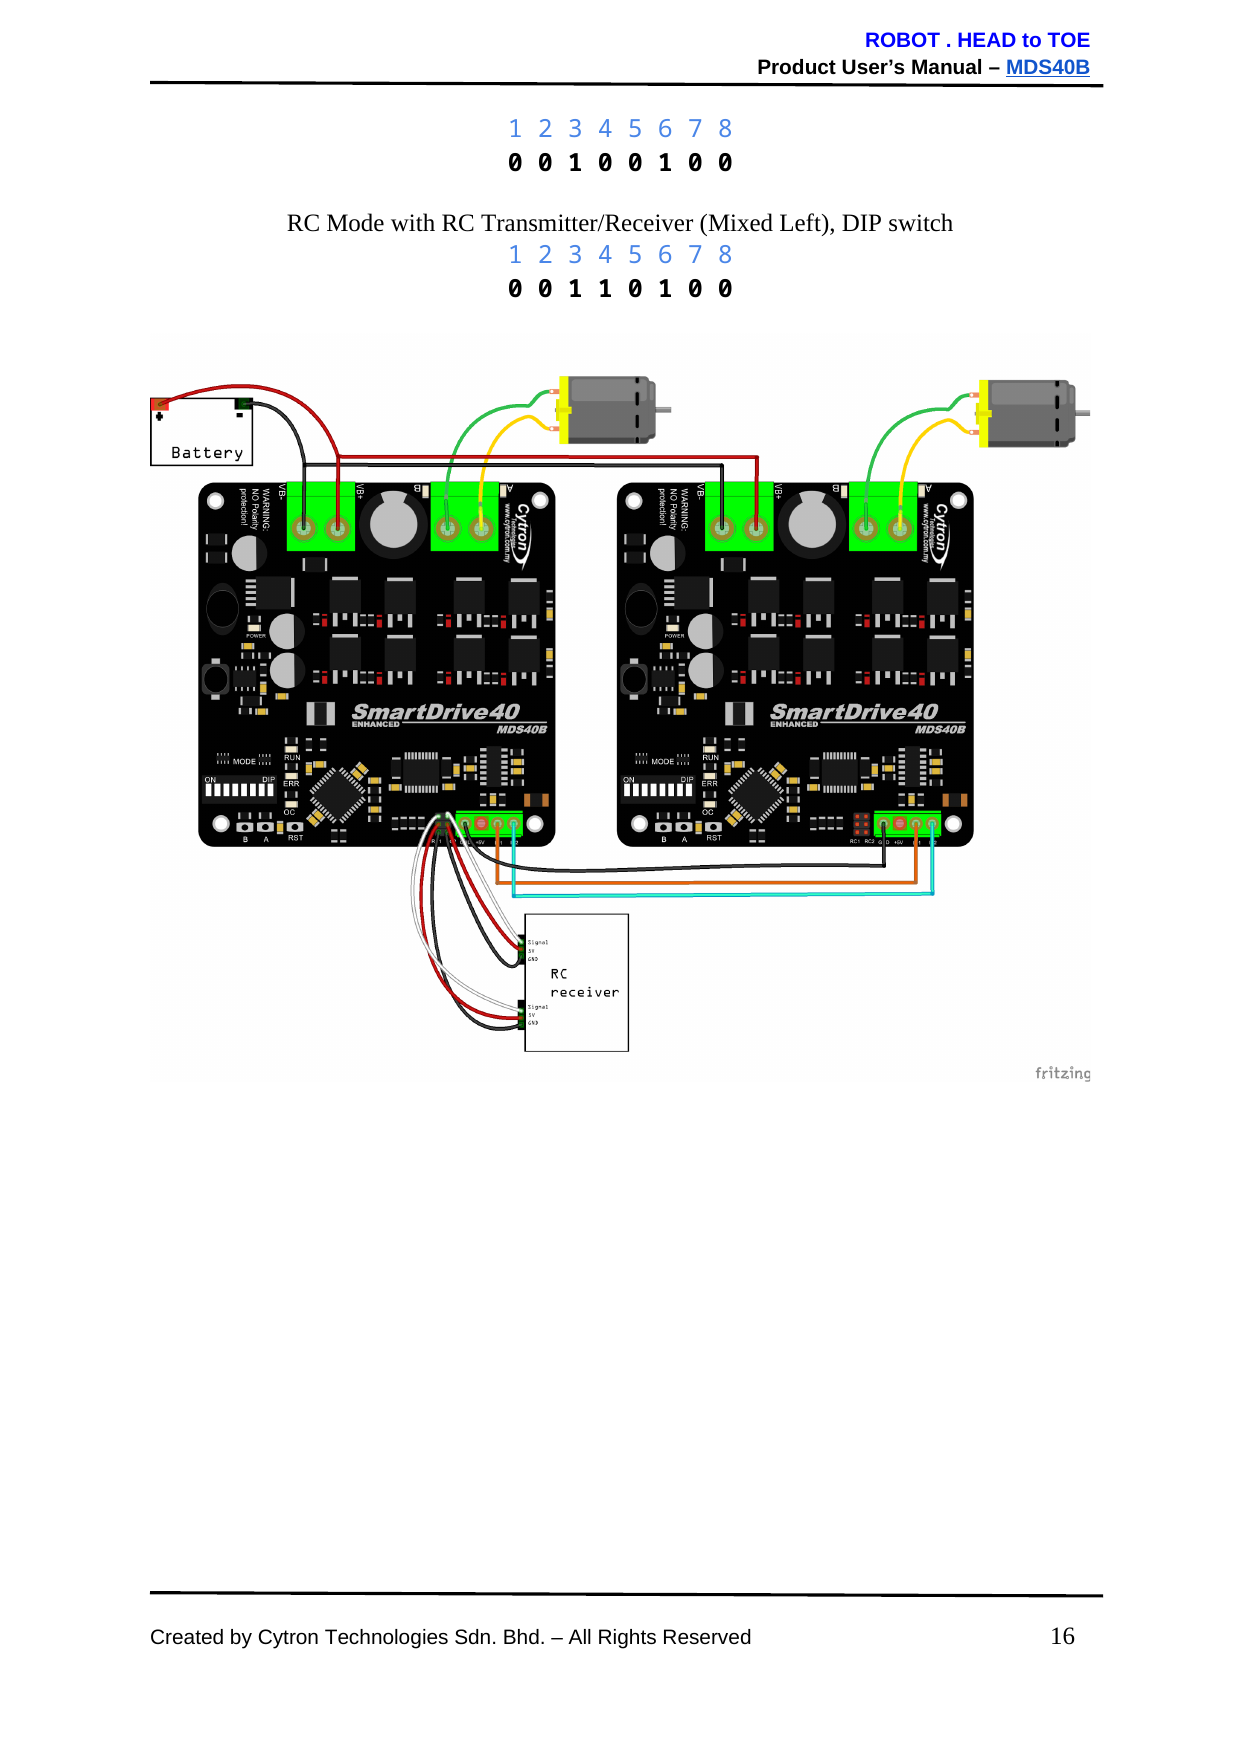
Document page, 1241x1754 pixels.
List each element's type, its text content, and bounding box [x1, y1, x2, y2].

text RC Mode with RC Transmitter/Receiver (Mixed Left), DIP switch [150, 208, 1090, 236]
text 0 0 1 0 0 1 0 0 [150, 145, 1090, 179]
text 1 2 3 4 5 6 7 8 [150, 236, 1090, 270]
text 1 2 3 4 5 6 7 8 [150, 111, 1090, 145]
text 0 0 1 1 0 1 0 0 [150, 270, 1090, 304]
picture [150, 333, 1091, 1082]
